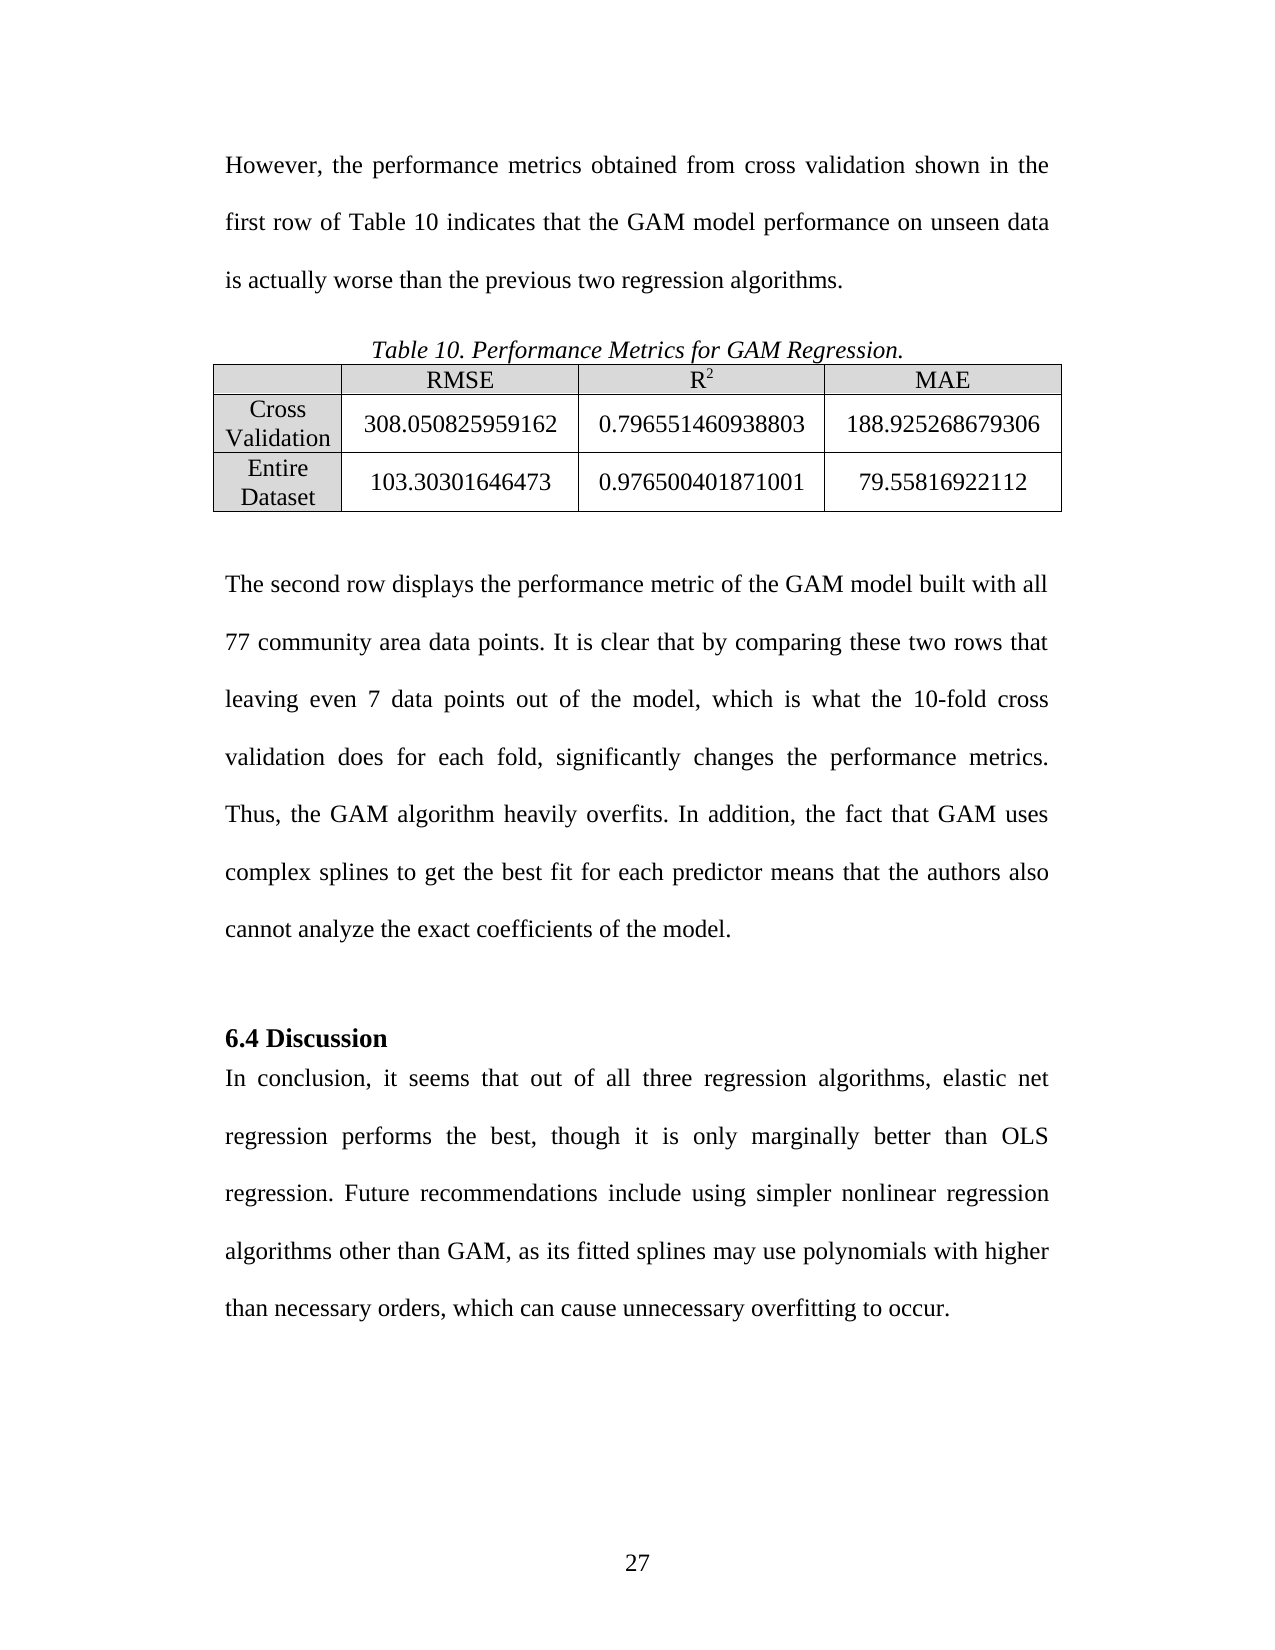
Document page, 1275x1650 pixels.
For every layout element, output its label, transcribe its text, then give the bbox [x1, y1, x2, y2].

table_cell 79.55816922112 [825, 453, 1061, 511]
table_header MAE [825, 365, 1061, 393]
table_header [214, 365, 341, 393]
subtitle Discussion [225, 1022, 1050, 1053]
table_cell 0.796551460938803 [579, 395, 824, 452]
table_cell 103.30301646473 [342, 453, 578, 511]
table_cell 188.925268679306 [825, 395, 1061, 452]
text The second row displays the performance metric of the GAM model built with all 77 community area data points. It is clear that by comparing these two rows that leaving even 7 data points out of the model, which is what the 10-fold cross validation does for each fold, significantly changes the performance metrics. Thus, the GAM algorithm heavily overfits. In addition, the fact that GAM uses complex splines to get the best fit for each predictor means that the authors also cannot analyze the exact coefficients of the model. [225, 512, 1050, 943]
table_cell 0.976500401871001 [579, 453, 824, 511]
text However, the performance metrics obtained from cross validation shown in the first row of Table 10 indicates that the GAM model performance on unseen data is actually worse than the previous two regression algorithms. [225, 150, 1050, 294]
text In conclusion, it seems that out of all three regression algorithms, elastic net regression performs the best, though it is only marginally better than OLS regression. Future recommendations include using simpler nonlinear regression algorithms other than GAM, as its fitted splines may use polynomials with higher than necessary orders, which can cause unnecessary overfitting to occur. [225, 1063, 1050, 1322]
table_cell Cross Validation [214, 395, 341, 452]
table_cell 308.050825959162 [342, 395, 578, 452]
table_header R2 [579, 365, 824, 393]
table_cell Entire Dataset [214, 453, 341, 511]
text Table 10. Performance Metrics for GAM Regression. [225, 335, 1050, 364]
table_header RMSE [342, 365, 578, 393]
